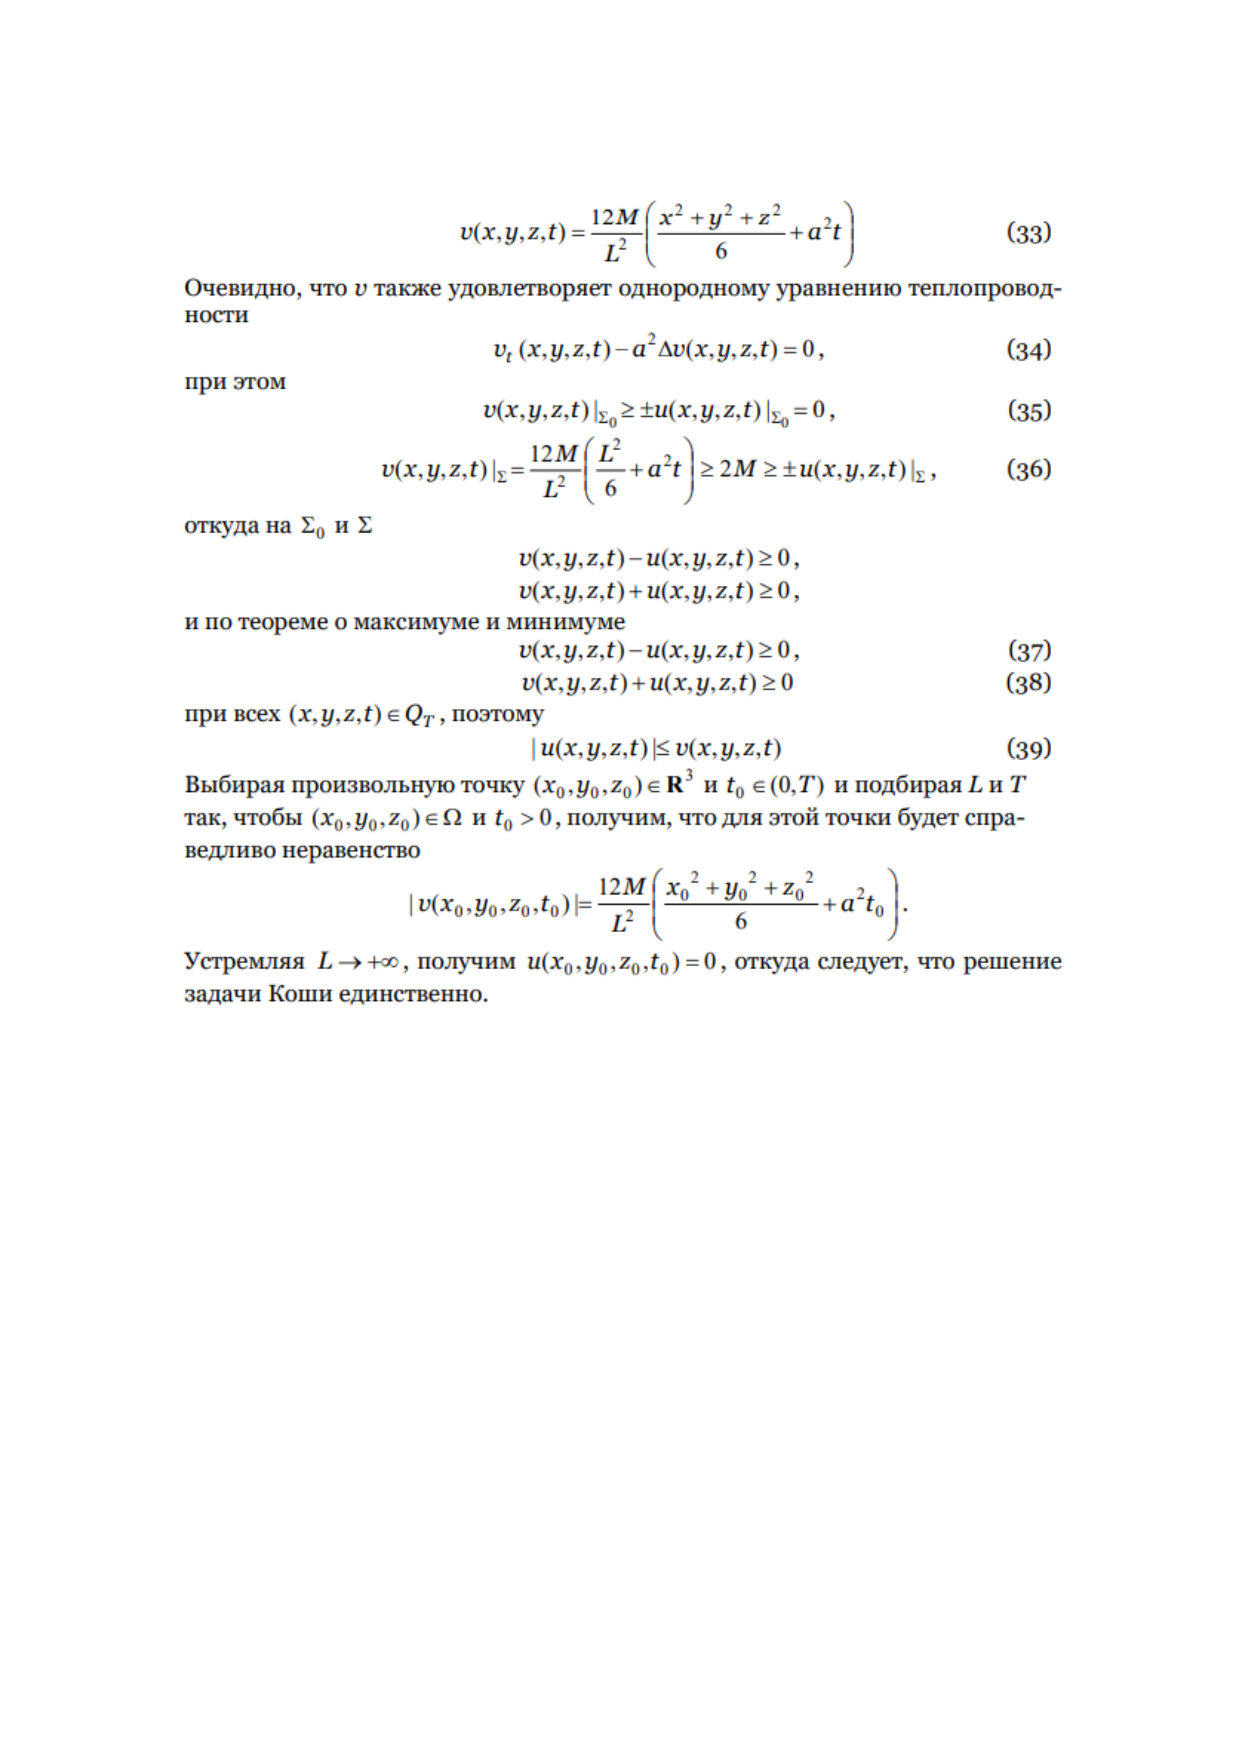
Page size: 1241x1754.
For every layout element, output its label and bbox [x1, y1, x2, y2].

picture [150, 150, 1091, 1015]
